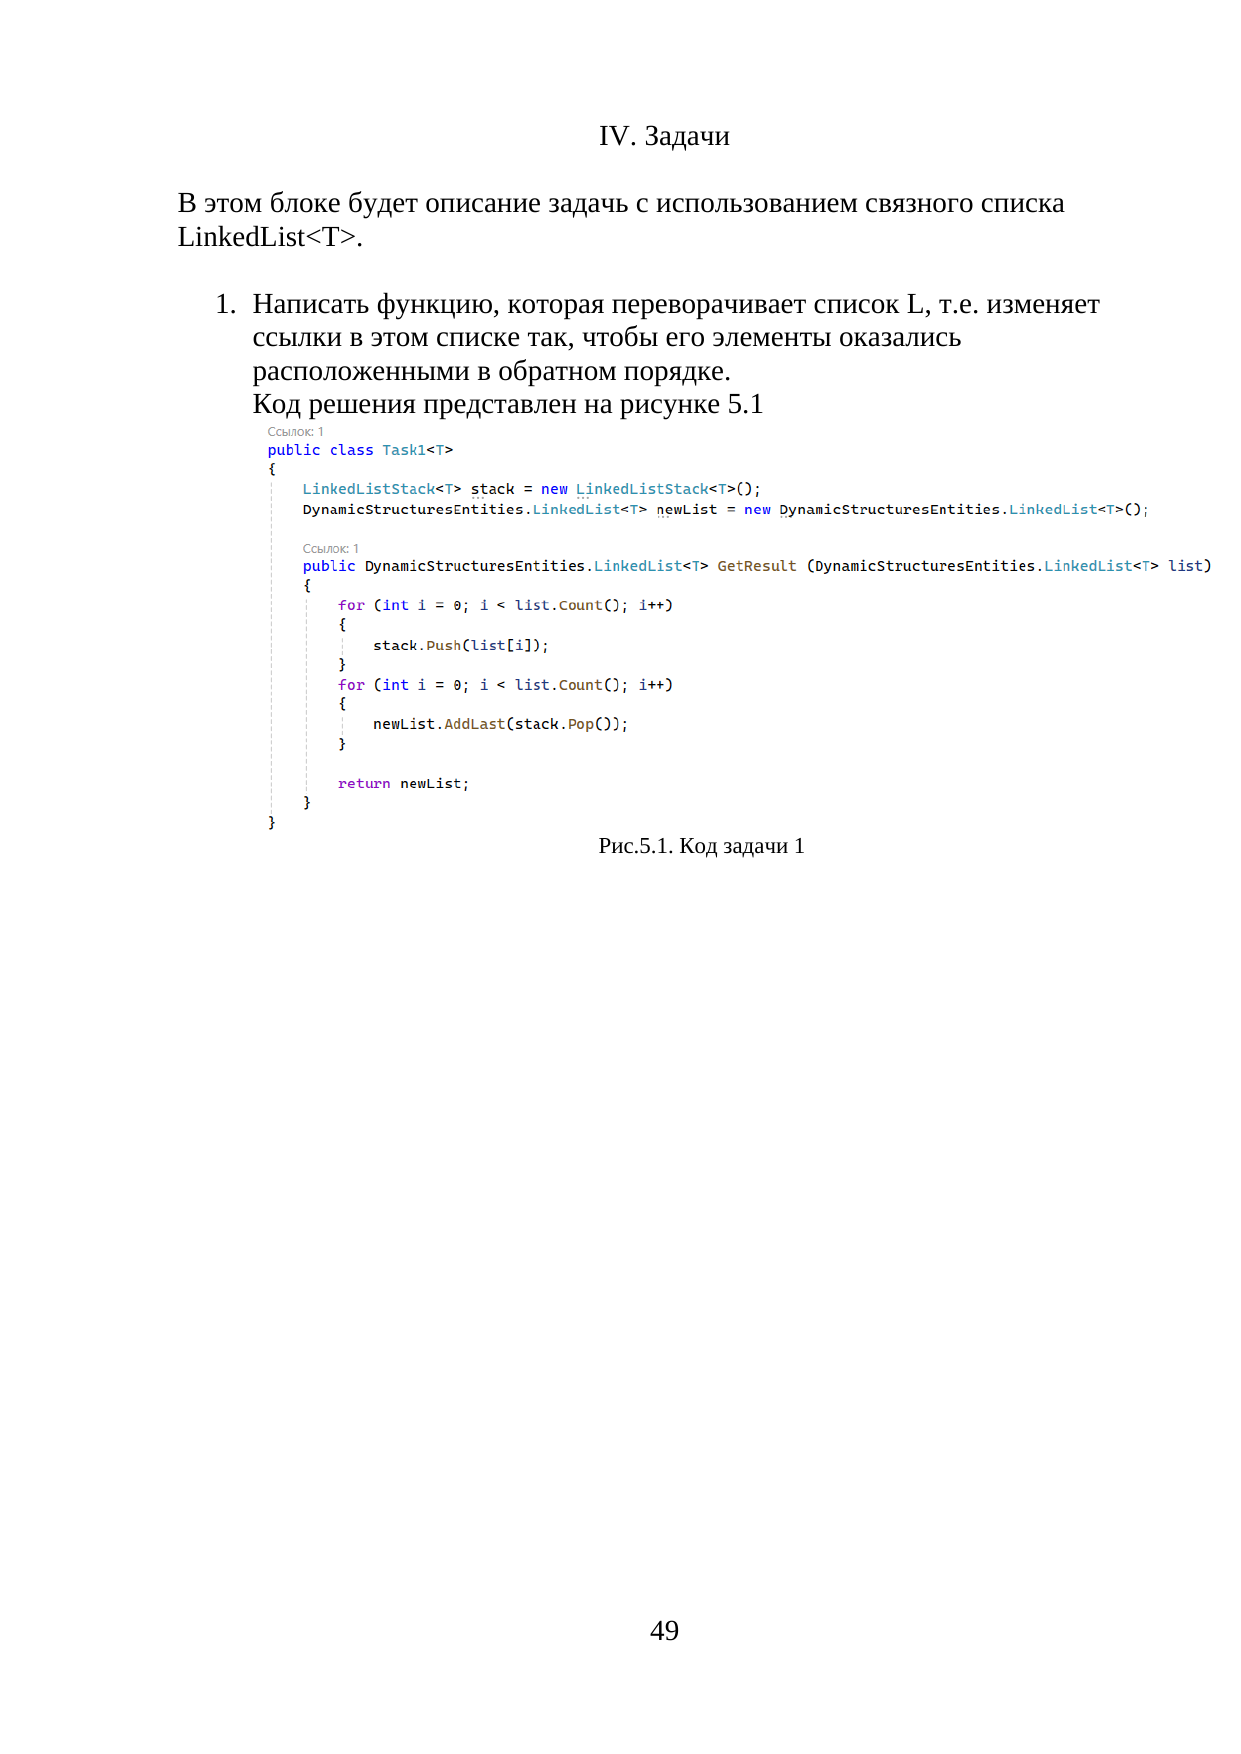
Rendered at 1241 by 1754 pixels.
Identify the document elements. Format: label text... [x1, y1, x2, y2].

text В этом блоке будет описание задачь с использованием связного списка LinkedList<T>. [177, 185, 1152, 252]
text IV. Задачи [177, 118, 1152, 152]
list Рис.5.1. Код задачи 1 [252, 833, 1152, 859]
list Код решения представлен на рисунке 5.1 [252, 386, 1152, 420]
picture [252, 420, 1227, 833]
list Написать функцию, которая переворачивает список L, т.е. изменяет ссылки в этом списке так, чтобы его элементы оказались расположенными в обратном порядке. [215, 286, 1152, 386]
